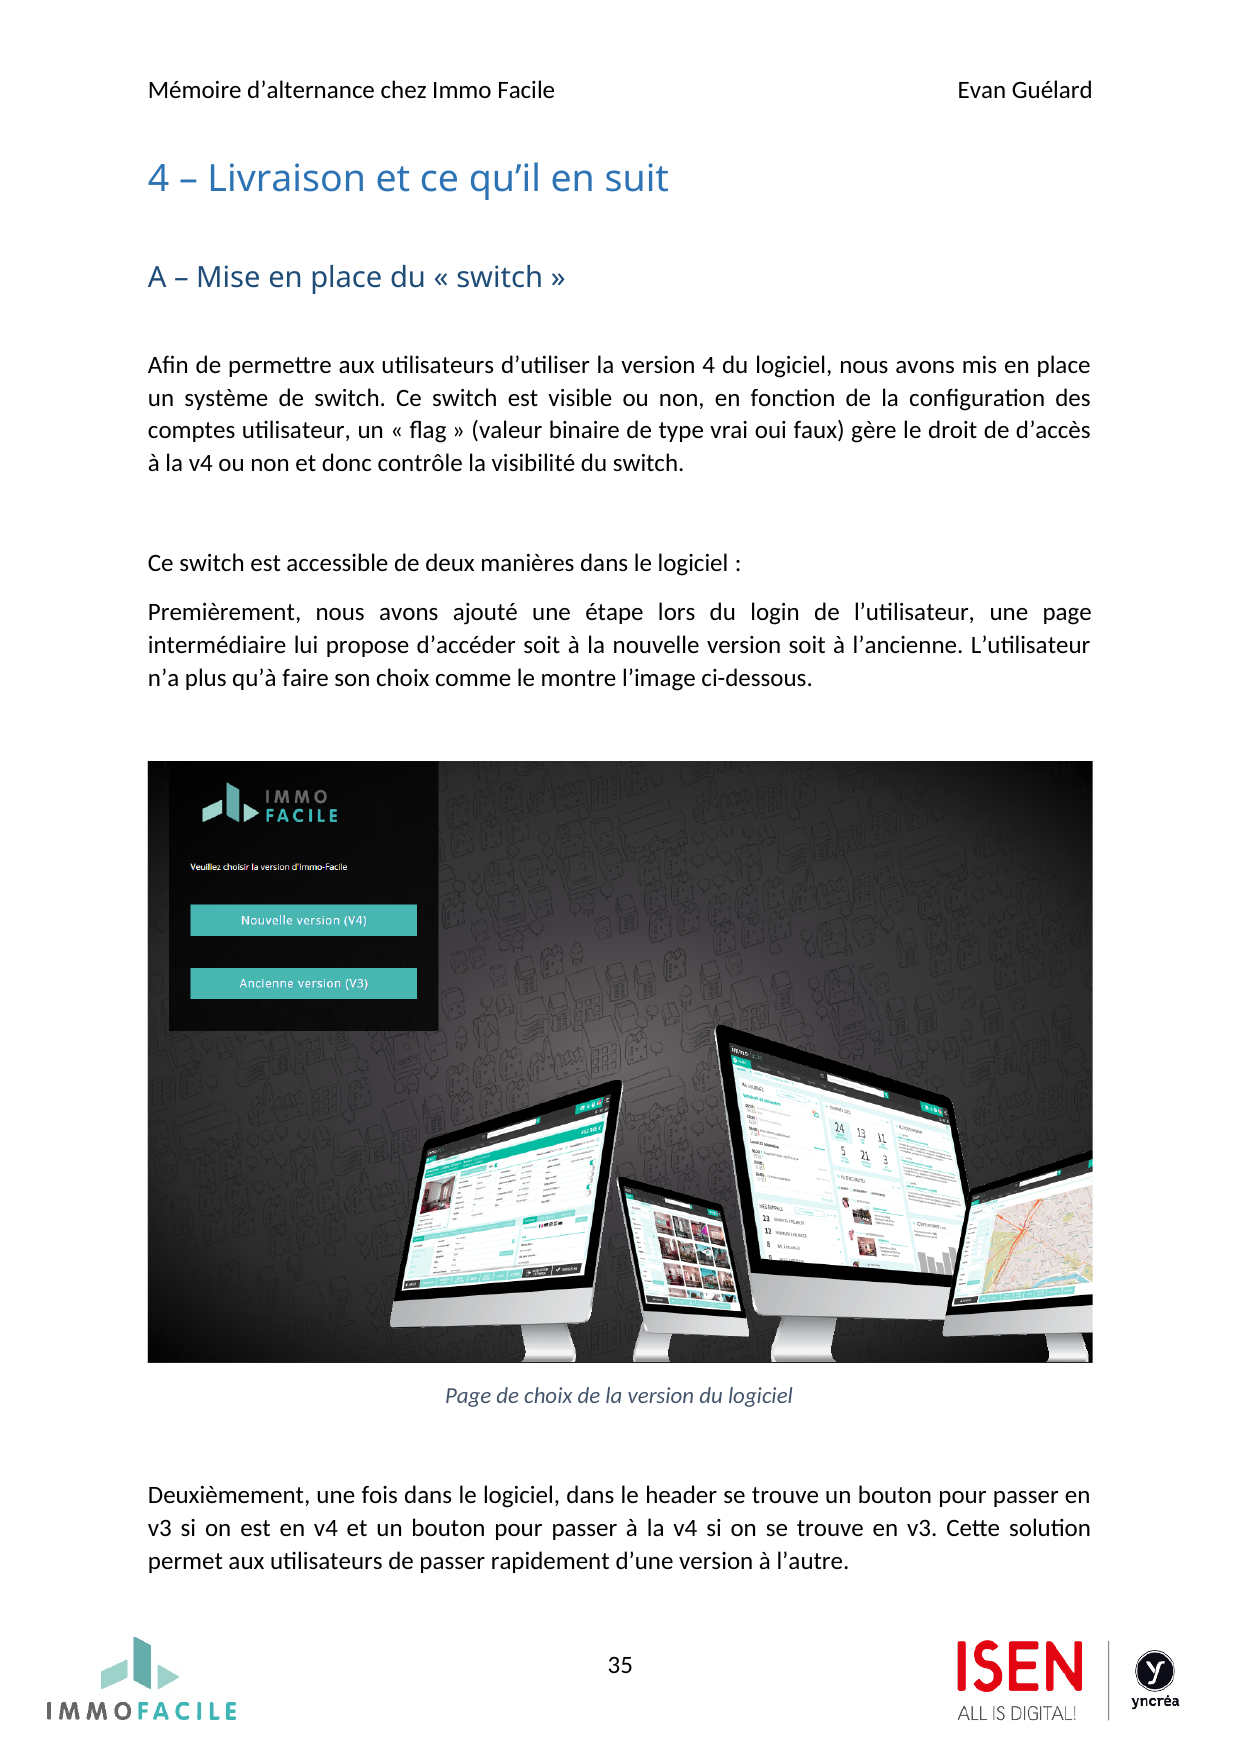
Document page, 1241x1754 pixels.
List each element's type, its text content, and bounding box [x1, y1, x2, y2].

text Premièrement, nous avons ajouté une étape lors du login de l’utilisateur, une page intermédiaire lui propose d’accéder soit à la nouvelle version soit à l’ancienne. L’utilisateur n’a plus qu’à faire son choix comme le montre l’image ci-dessous. [148, 596, 1093, 693]
subtitle A – Mise en place du « switch » [148, 256, 1093, 296]
text Ce switch est accessible de deux manières dans le logiciel : [148, 547, 1093, 577]
text Afin de permettre aux utilisateurs d’utiliser la version 4 du logiciel, nous avons mis en place un système de switch. Ce switch est visible ou non, en fonction de la configuration des comptes utilisateur, un « flag » (valeur binaire de type vrai oui faux) gère le droit de d’accès à la v4 ou non et donc contrôle la visibilité du switch. [148, 349, 1093, 478]
subtitle 4 – Livraison et ce qu’il en suit [148, 152, 1093, 203]
picture [931, 1638, 1200, 1721]
picture [147, 761, 1093, 1363]
picture [47, 1637, 236, 1720]
text Page de choix de la version du logiciel [148, 1381, 1093, 1409]
text Deuxièmement, une fois dans le logiciel, dans le header se trouve un bouton pour passer en v3 si on est en v4 et un bouton pour passer à la v4 si on se trouve en v3. Cette solution permet aux utilisateurs de passer rapidement d’une version à l’autre. [148, 1480, 1093, 1576]
